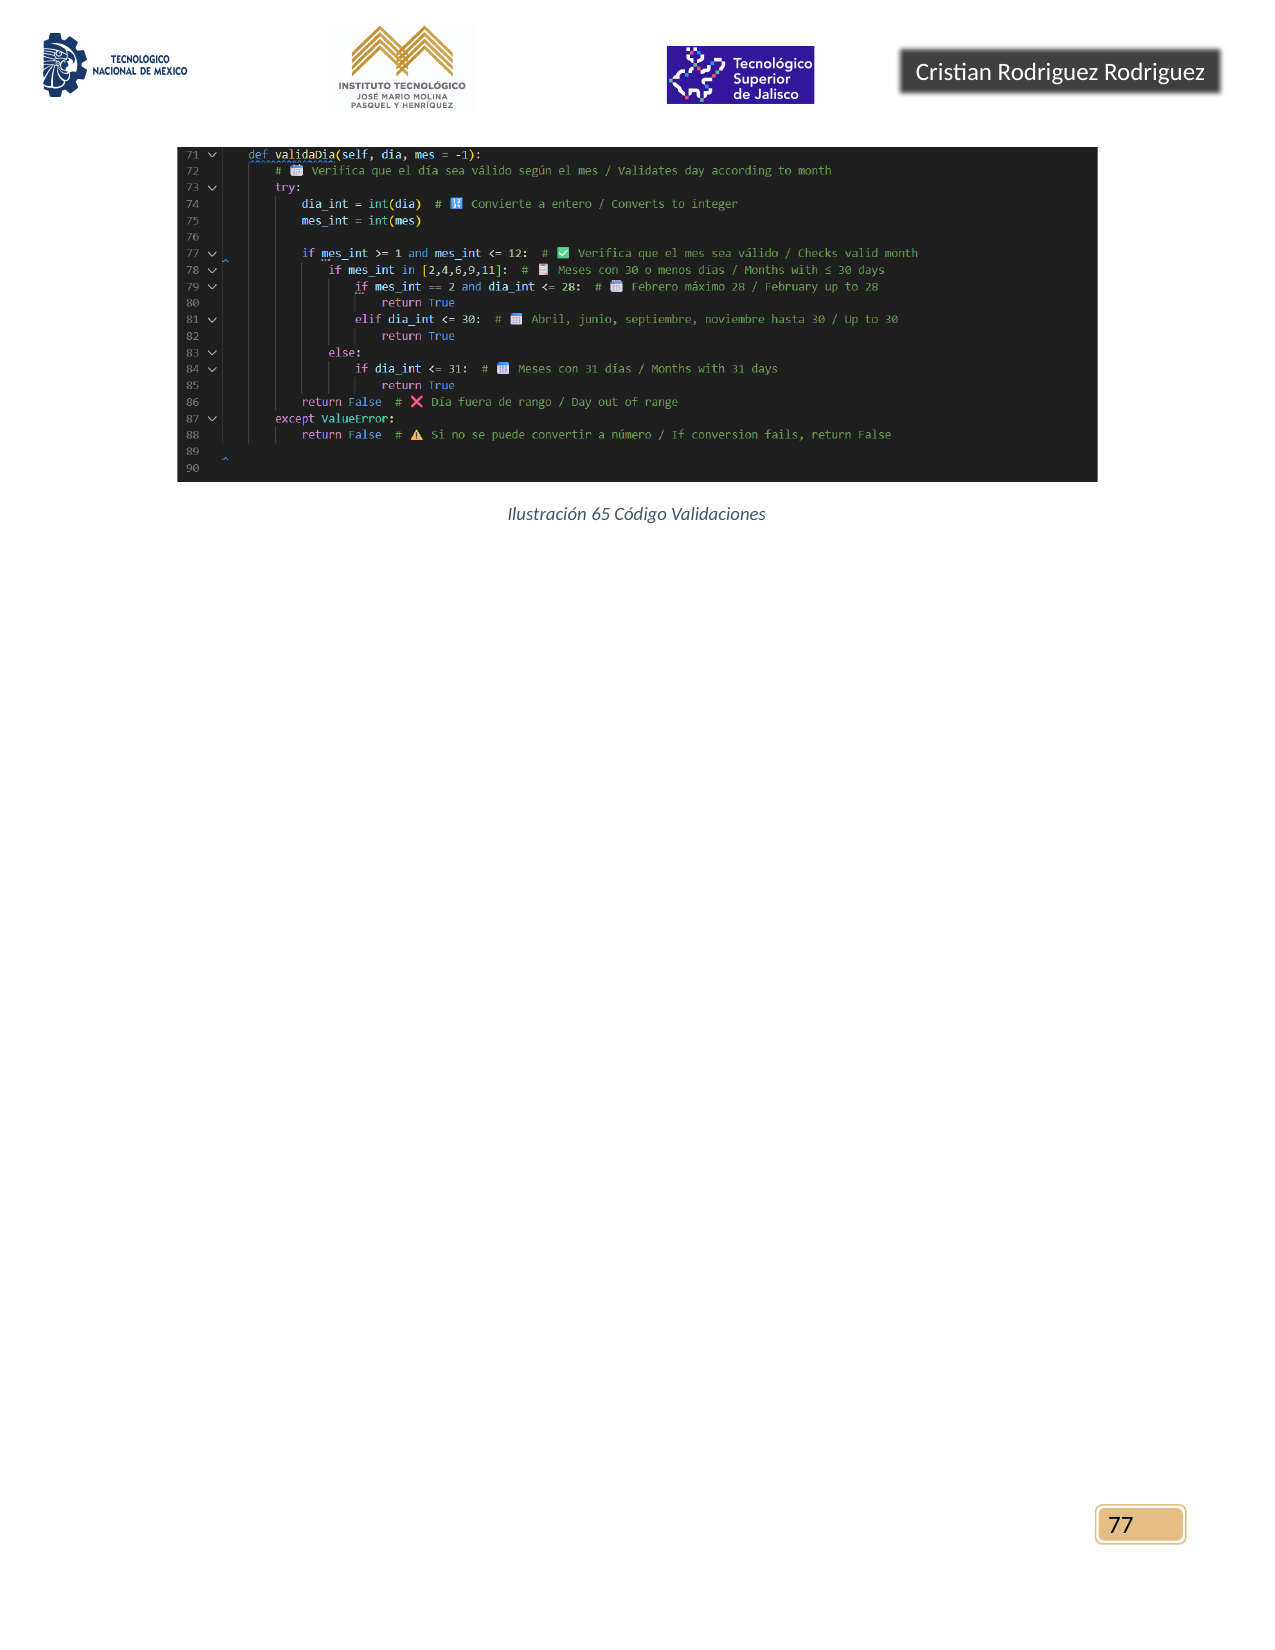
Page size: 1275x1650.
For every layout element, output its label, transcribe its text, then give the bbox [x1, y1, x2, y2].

picture [42, 33, 190, 97]
picture [328, 24, 476, 111]
picture [666, 46, 815, 104]
picture [177, 147, 1098, 482]
